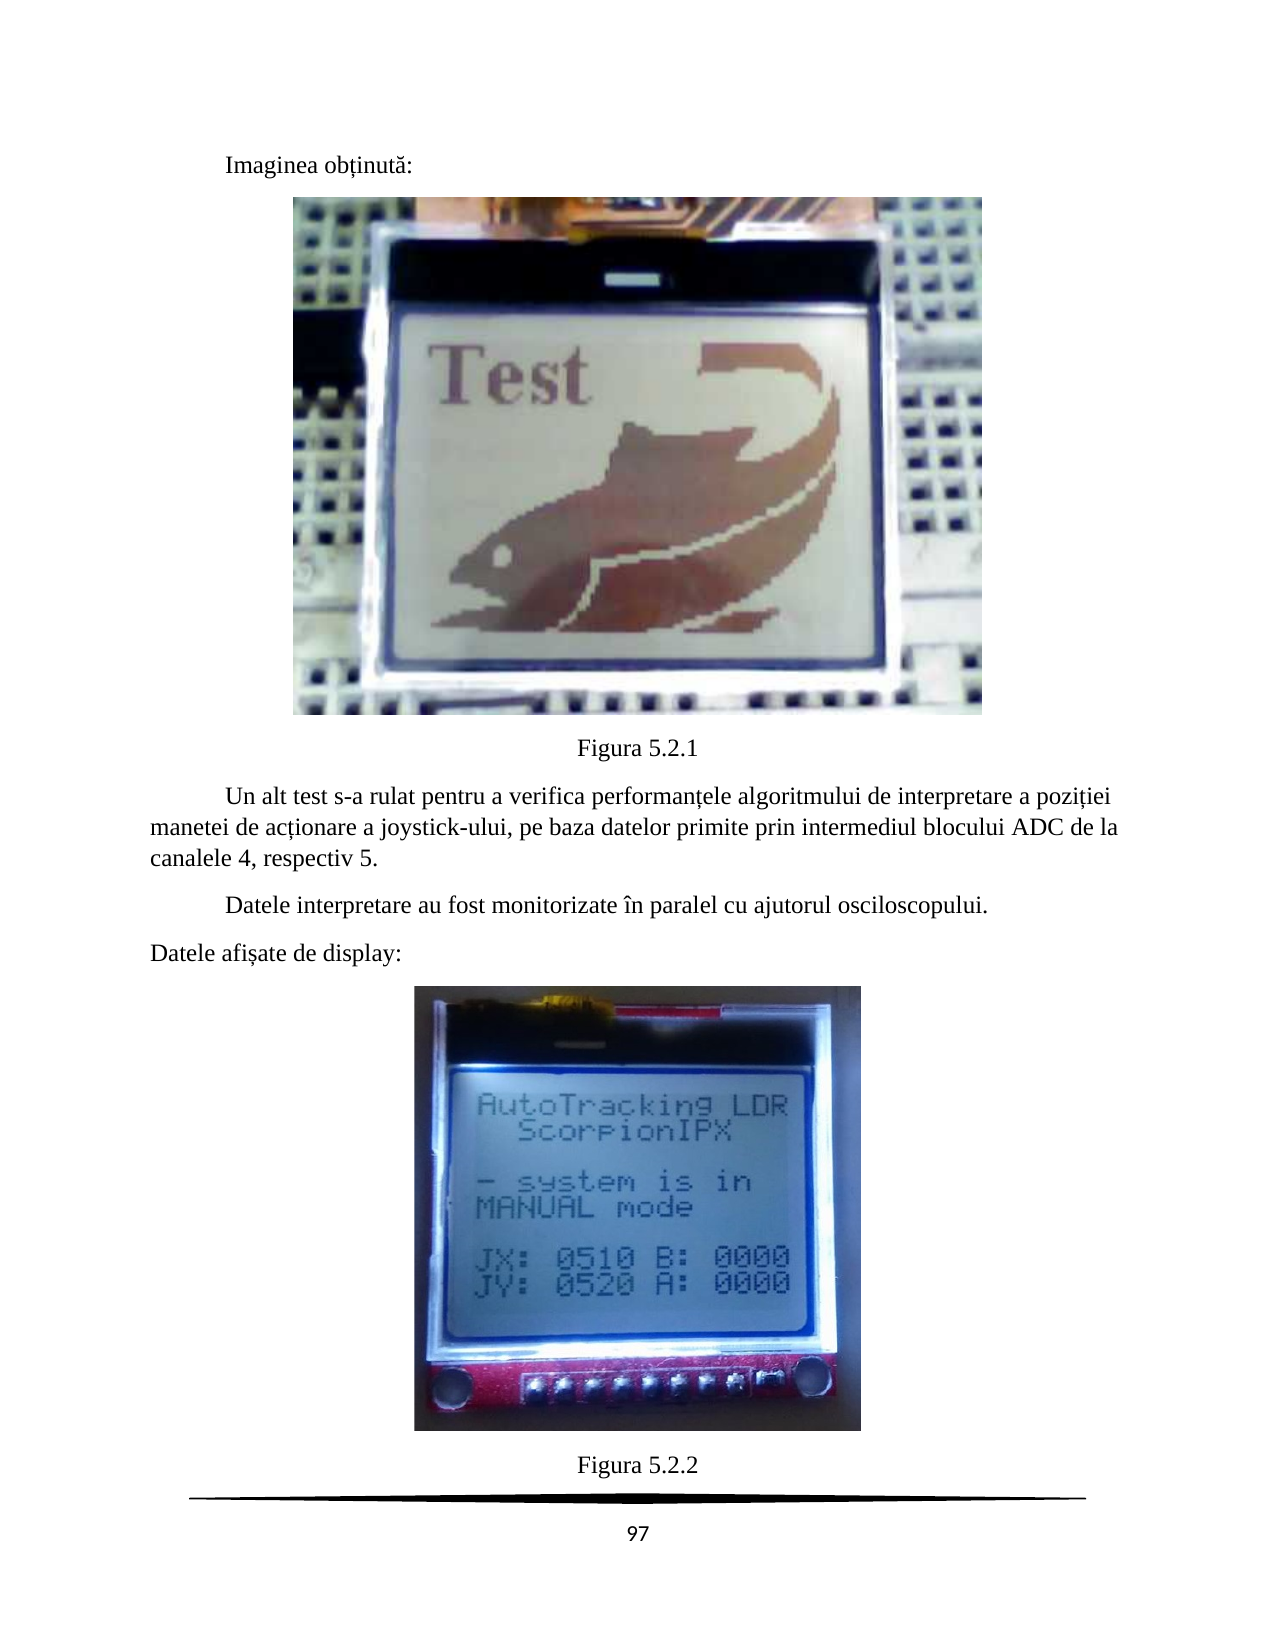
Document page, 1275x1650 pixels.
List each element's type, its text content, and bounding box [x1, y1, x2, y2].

text Figura 5.2.2 [150, 1450, 1125, 1478]
picture [293, 197, 982, 715]
text Datele afișate de display: [150, 938, 1125, 967]
text Imaginea obținută: [150, 150, 1125, 179]
picture [414, 986, 861, 1431]
text Datele interpretare au fost monitorizate în paralel cu ajutorul osciloscopului. [150, 891, 1125, 919]
text Un alt test s-a rulat pentru a verifica performanțele algoritmului de interpretare a poziției manetei de acționare a joystick-ului, pe baza datelor primite prin intermediul blocului ADC de la canalele 4, respectiv 5. [150, 781, 1125, 872]
text Figura 5.2.1 [150, 733, 1125, 762]
